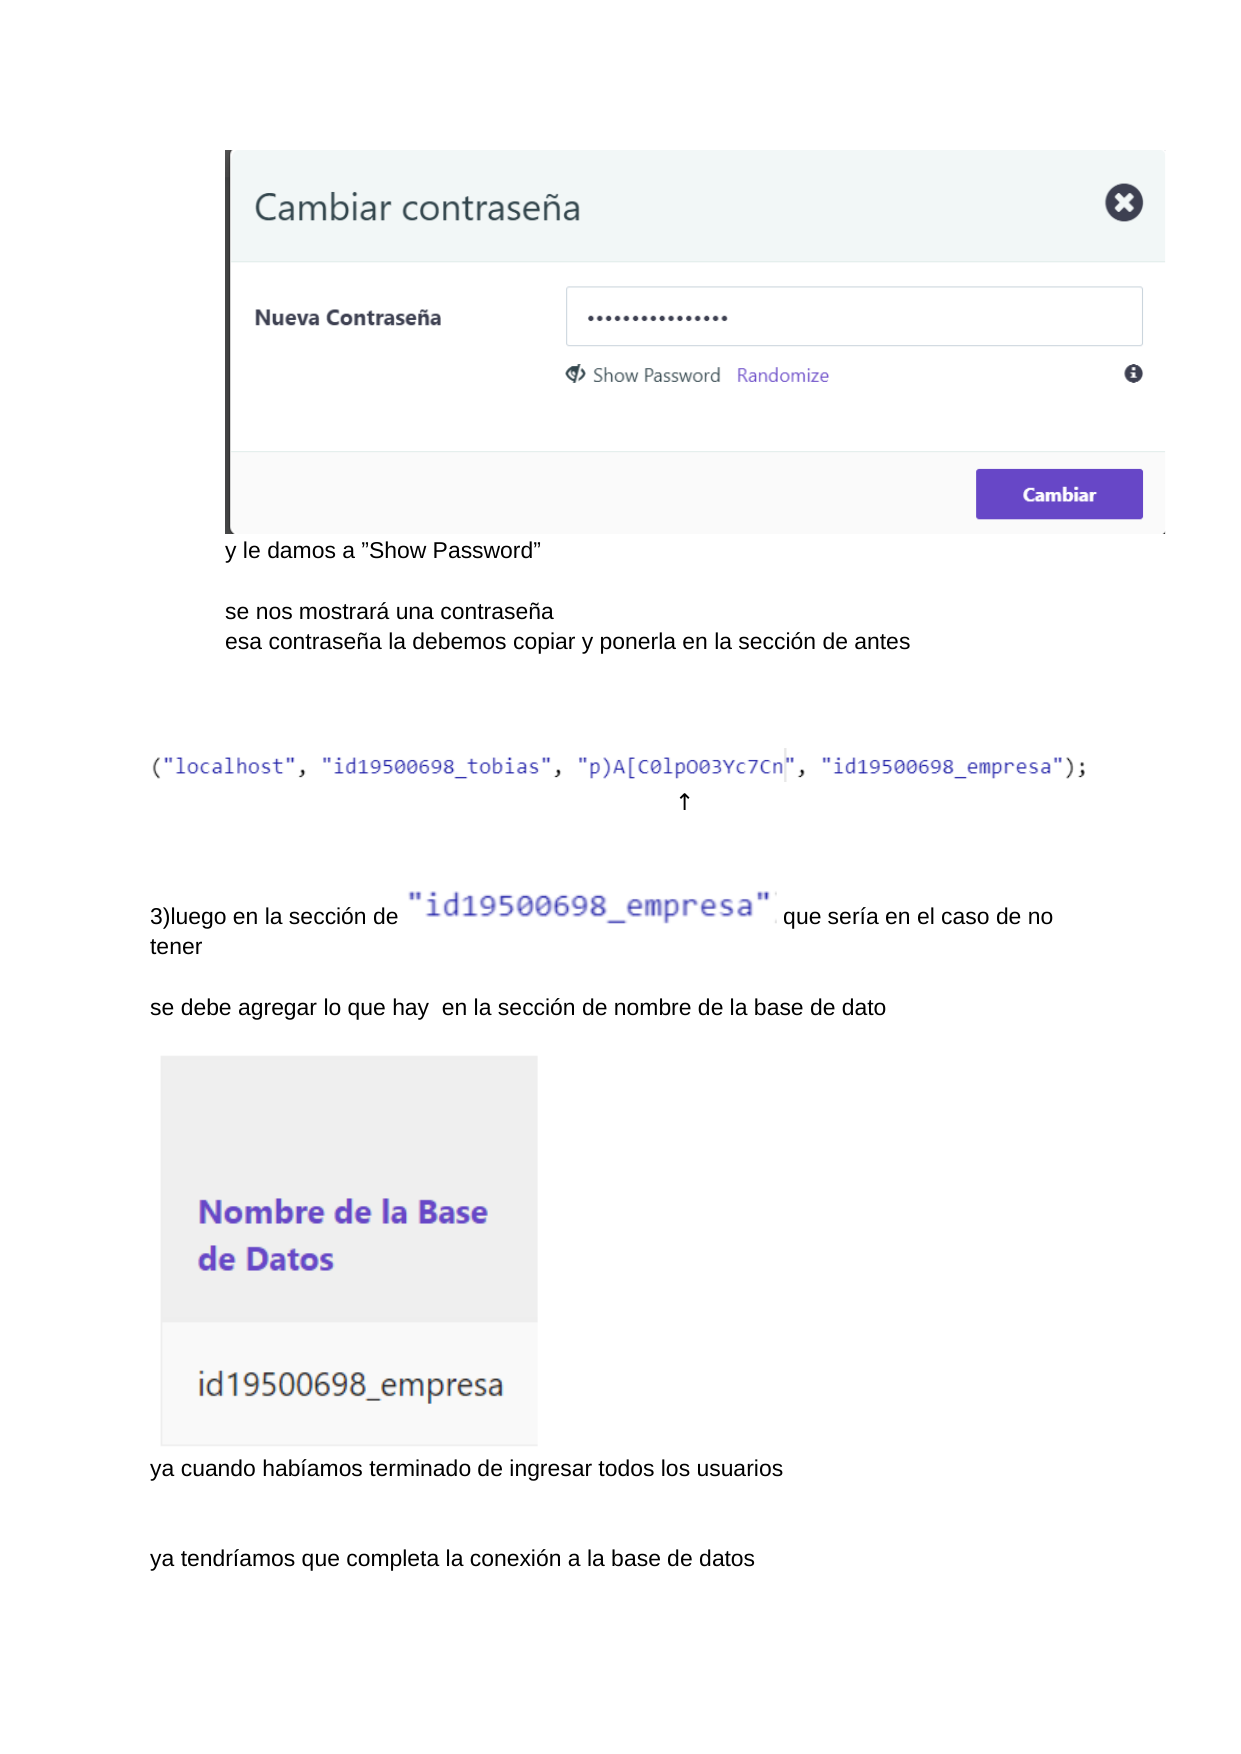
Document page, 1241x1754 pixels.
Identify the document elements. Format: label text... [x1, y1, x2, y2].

text se nos mostrará una contraseña [225, 598, 1090, 624]
text 3)luego en la sección de que sería en el caso de no tener [150, 882, 1090, 959]
picture [150, 748, 1091, 782]
text ya cuando habíamos terminado de ingresar todos los usuarios [150, 1455, 1090, 1481]
text se debe agregar lo que hay en la sección de nombre de la base de dato [150, 993, 1090, 1020]
picture [150, 1053, 538, 1451]
text ↑ [150, 786, 1090, 817]
picture [404, 882, 777, 925]
text y le damos a ”Show Password” [225, 537, 1090, 563]
picture [225, 150, 1166, 534]
text ya tendríamos que completa la conexión a la base de datos [150, 1545, 1090, 1572]
text esa contraseña la debemos copiar y ponerla en la sección de antes [225, 628, 1090, 654]
